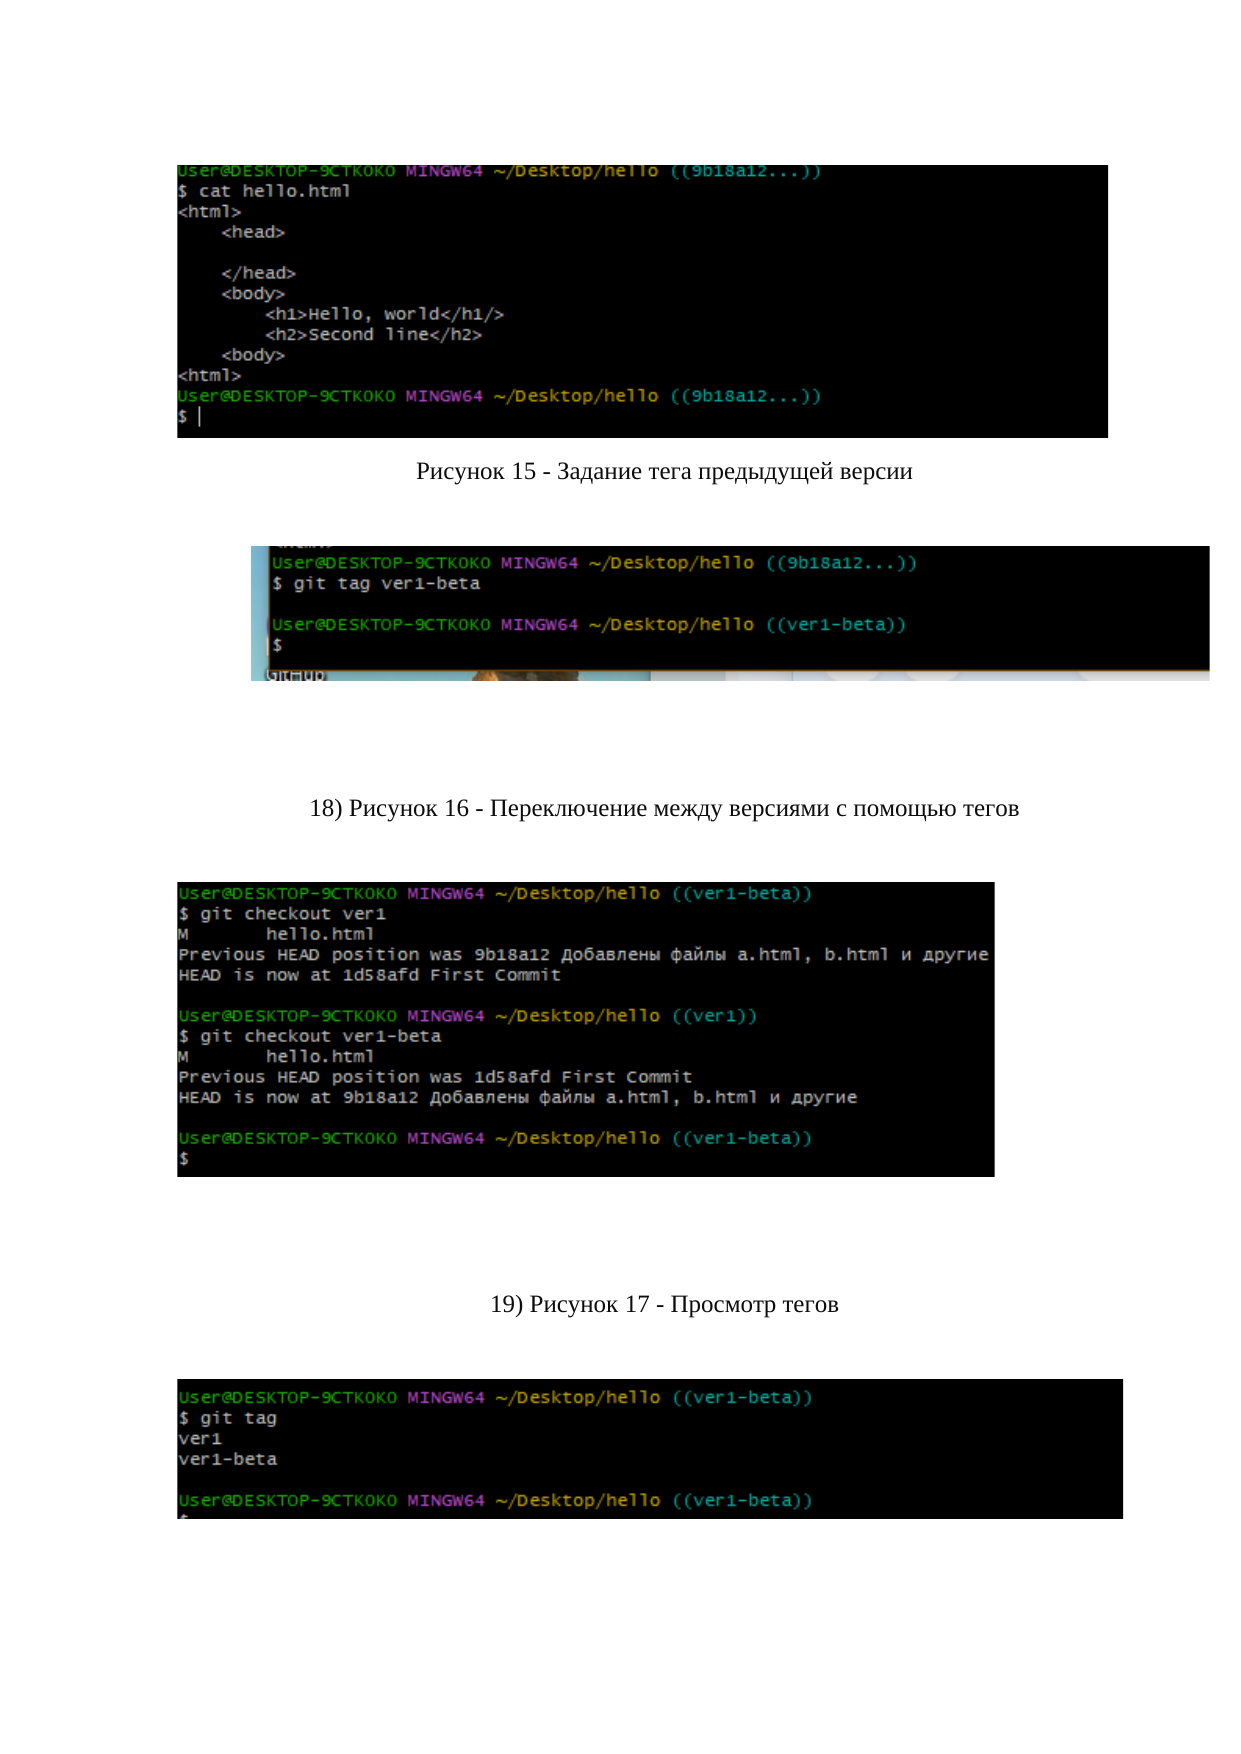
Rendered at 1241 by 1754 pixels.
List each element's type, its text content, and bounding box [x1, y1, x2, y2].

picture [177, 165, 1109, 438]
text 19) Рисунок 17 - Просмотр тегов [177, 1289, 1152, 1318]
picture [177, 882, 995, 1177]
text Рисунок 15 - Задание тега предыдущей версии [177, 456, 1152, 485]
picture [177, 1379, 1124, 1519]
text 18) Рисунок 16 - Переключение между версиями с помощью тегов [177, 793, 1152, 822]
picture [251, 546, 1210, 681]
